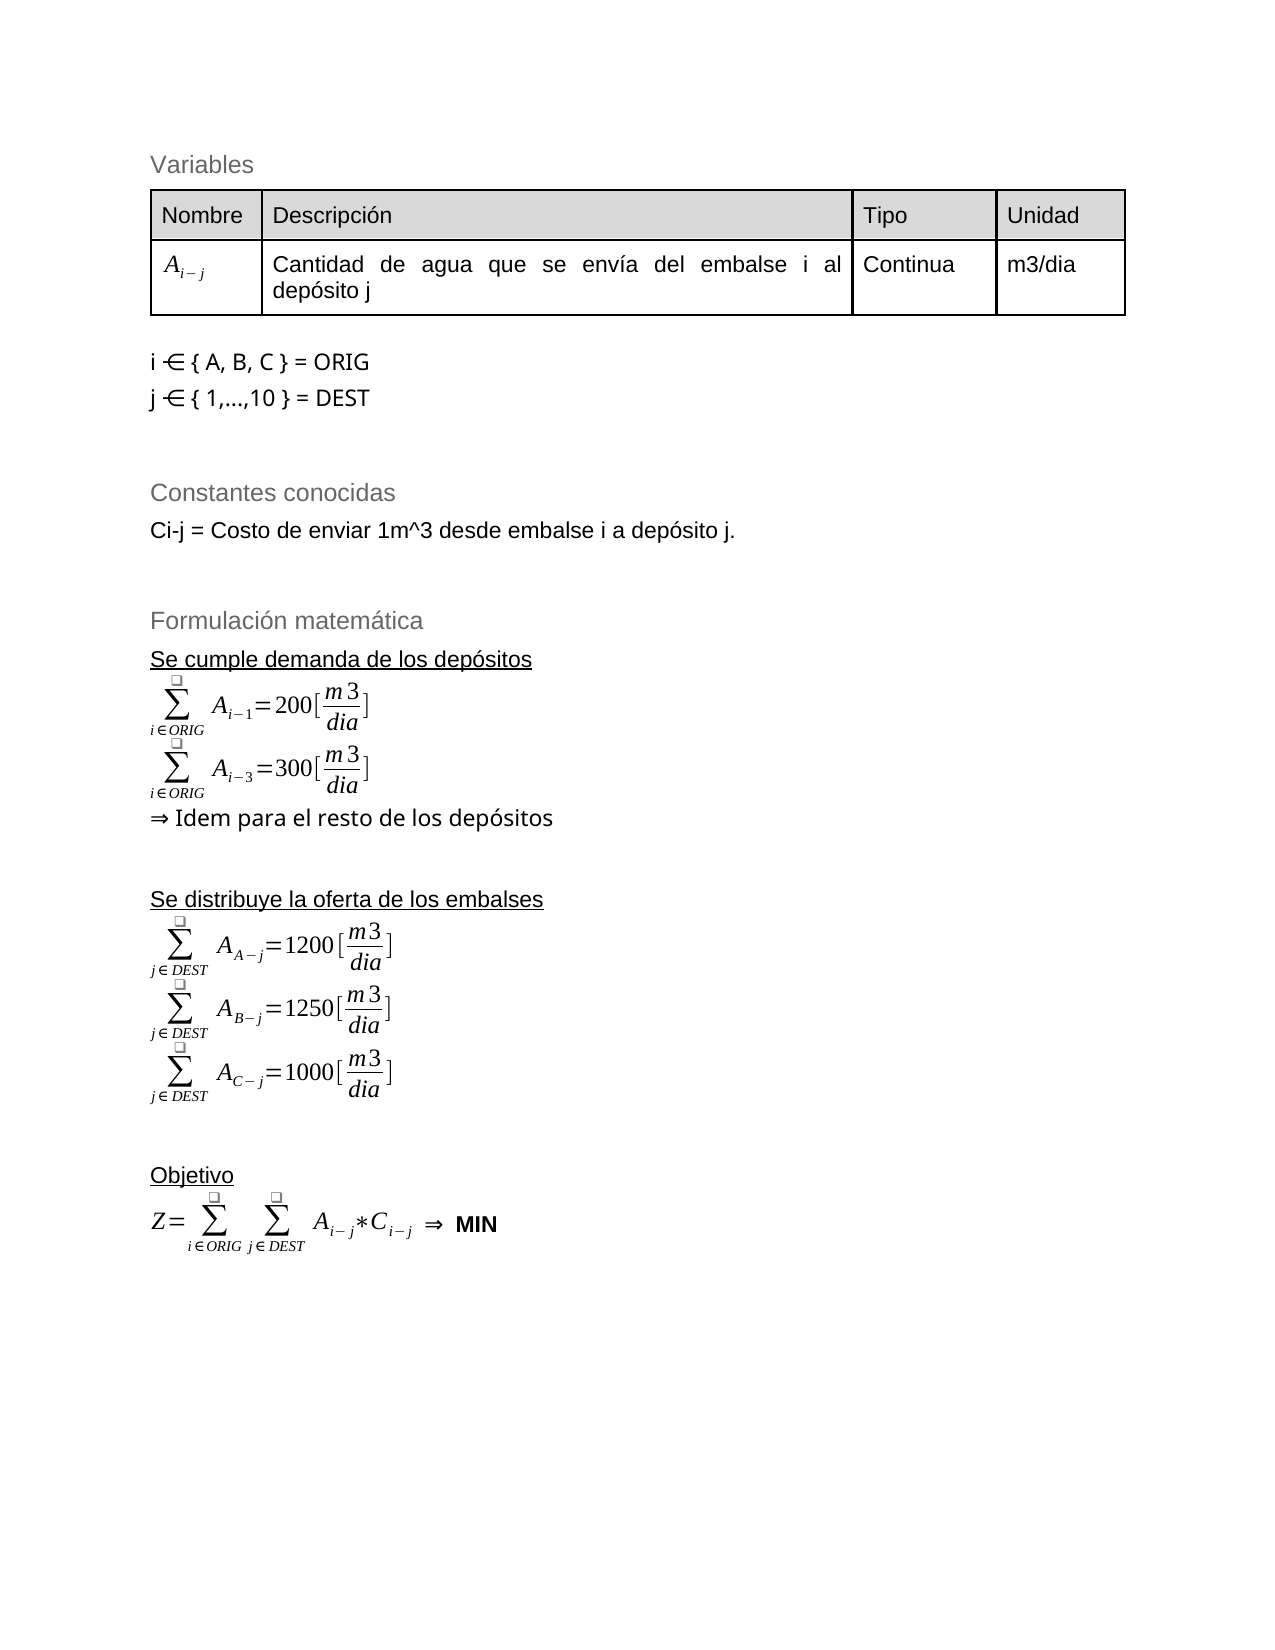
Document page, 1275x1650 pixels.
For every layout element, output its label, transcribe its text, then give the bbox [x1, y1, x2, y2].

table_cell [152, 241, 261, 314]
text Variables [150, 150, 1125, 179]
text Se cumple demanda de los depósitos [150, 646, 1125, 672]
text i ⋲ { A, B, C } = ORIG [150, 346, 1125, 378]
text ⇒ Idem para el resto de los depósitos [150, 802, 1125, 833]
text Formulación matemática [150, 606, 1125, 635]
text Ci-j = Costo de enviar 1m^3 desde embalse i a depósito j. [150, 517, 1125, 543]
table_header Descripción [263, 191, 851, 238]
table_cell m3/dia [998, 241, 1124, 314]
table_cell Continua [854, 241, 995, 314]
text Objetivo [150, 1162, 1125, 1188]
text j ⋲ { 1,...,10 } = DEST [150, 382, 1125, 413]
table_cell Cantidad de agua que se envía del embalse i al depósito j [263, 241, 851, 314]
table_header Unidad [998, 191, 1124, 238]
table_header Nombre [152, 191, 261, 238]
text ⇒ MIN [150, 1192, 1125, 1255]
text Constantes conocidas [150, 478, 1125, 506]
text Se distribuye la oferta de los embalses [150, 886, 1125, 912]
table_header Tipo [854, 191, 995, 238]
